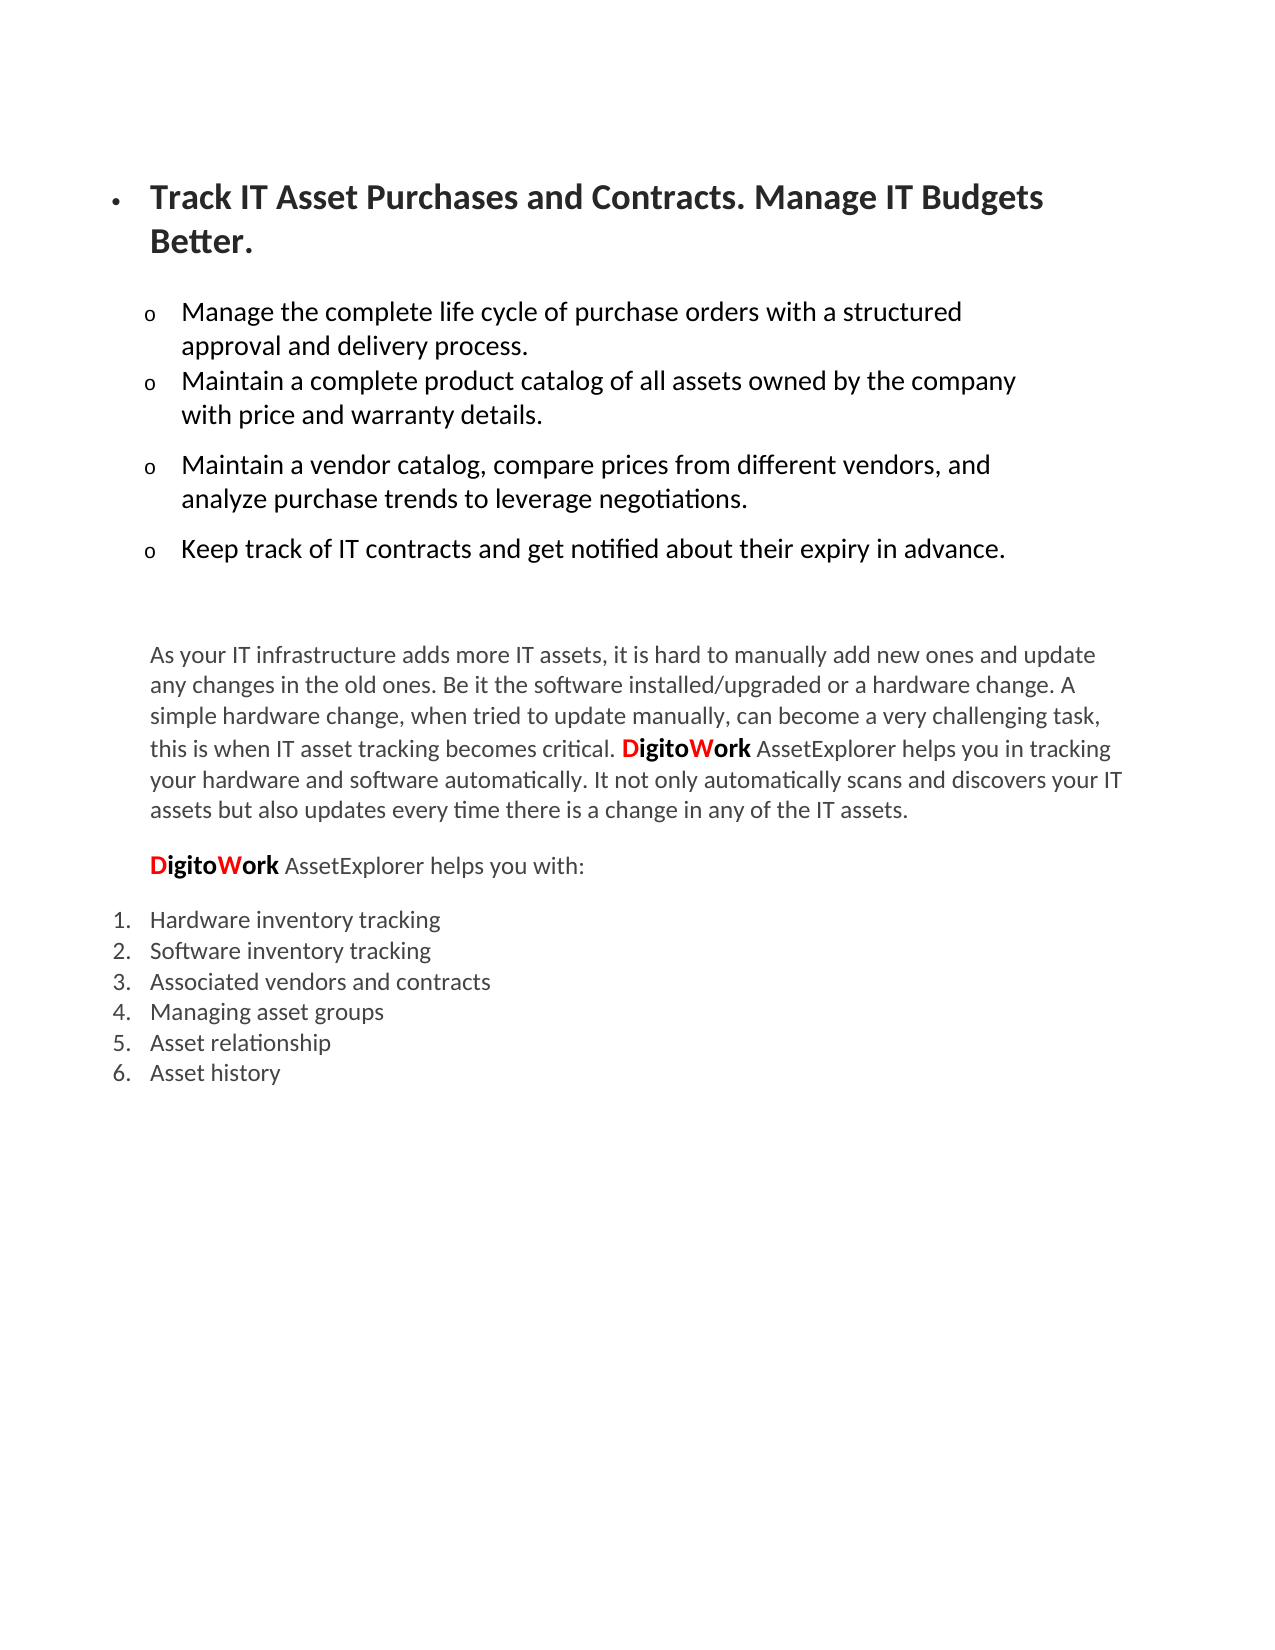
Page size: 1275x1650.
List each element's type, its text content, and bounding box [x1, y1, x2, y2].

list Software inventory tracking [112, 935, 1125, 966]
text DigitoWork AssetExplorer helps you with: [150, 848, 1125, 881]
list Associated vendors and contracts [112, 966, 1125, 996]
list Manage the complete life cycle of purchase orders with a structured approval and delivery process. [144, 294, 1047, 363]
list Keep track of IT contracts and get notified about their expiry in advance. [144, 531, 1047, 566]
text As your IT infrastructure adds more IT assets, it is hard to manually add new ones and update any changes in the old ones. Be it the software installed/upgraded or a hardware change. A simple hardware change, when tried to update manually, can become a very challenging task, this is when IT asset tracking becomes critical. DigitoWork AssetExplorer helps you in tracking your hardware and software automatically. It not only automatically scans and discovers your IT assets but also updates every time there is a change in any of the IT assets. [150, 639, 1125, 825]
list Hardware inventory tracking [112, 905, 1125, 935]
list Managing asset groups [112, 996, 1125, 1027]
list Maintain a vendor catalog, compare prices from different vendors, and analyze purchase trends to leverage negotiations. [144, 447, 1047, 516]
subtitle Track IT Asset Purchases and Contracts. Manage IT Budgets Better. [112, 174, 1047, 263]
list Asset relationship [112, 1027, 1125, 1057]
list Maintain a complete product catalog of all assets owned by the company with price and warranty details. [144, 363, 1047, 431]
list Asset history [112, 1057, 1125, 1088]
